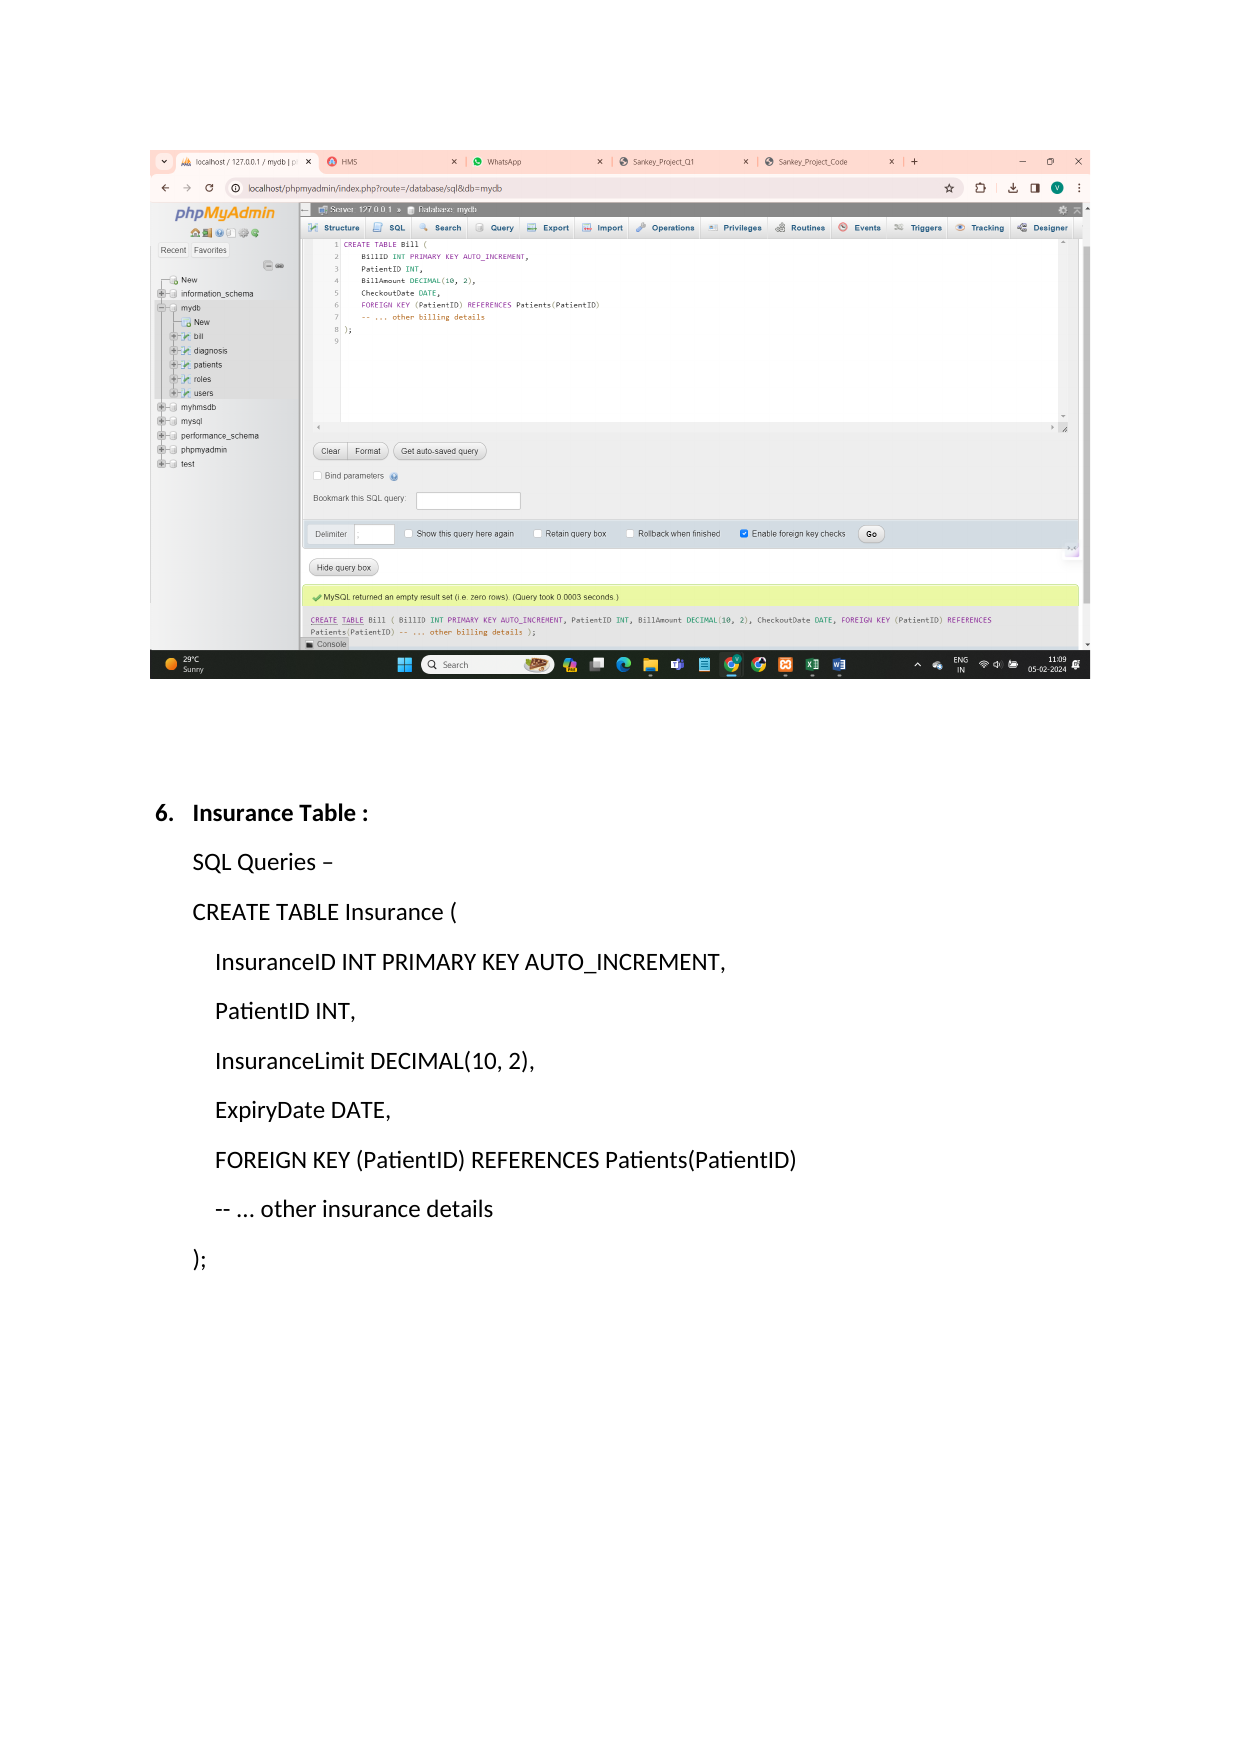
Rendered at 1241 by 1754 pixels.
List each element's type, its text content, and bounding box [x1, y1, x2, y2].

text InsuranceID INT PRIMARY KEY AUTO_INCREMENT, [192, 946, 1090, 976]
text -- ... other insurance details [192, 1193, 1090, 1224]
list Insurance Table : [155, 797, 1090, 827]
text ); [192, 1243, 1090, 1274]
text CREATE TABLE Insurance ( [192, 896, 1090, 927]
picture [150, 150, 1091, 679]
text PatientID INT, [192, 995, 1090, 1026]
text InsuranceLimit DECIMAL(10, 2), [192, 1045, 1090, 1075]
text SQL Queries – [192, 846, 1090, 877]
text ExpiryDate DATE, [192, 1094, 1090, 1125]
text FOREIGN KEY (PatientID) REFERENCES Patients(PatientID) [192, 1144, 1090, 1174]
